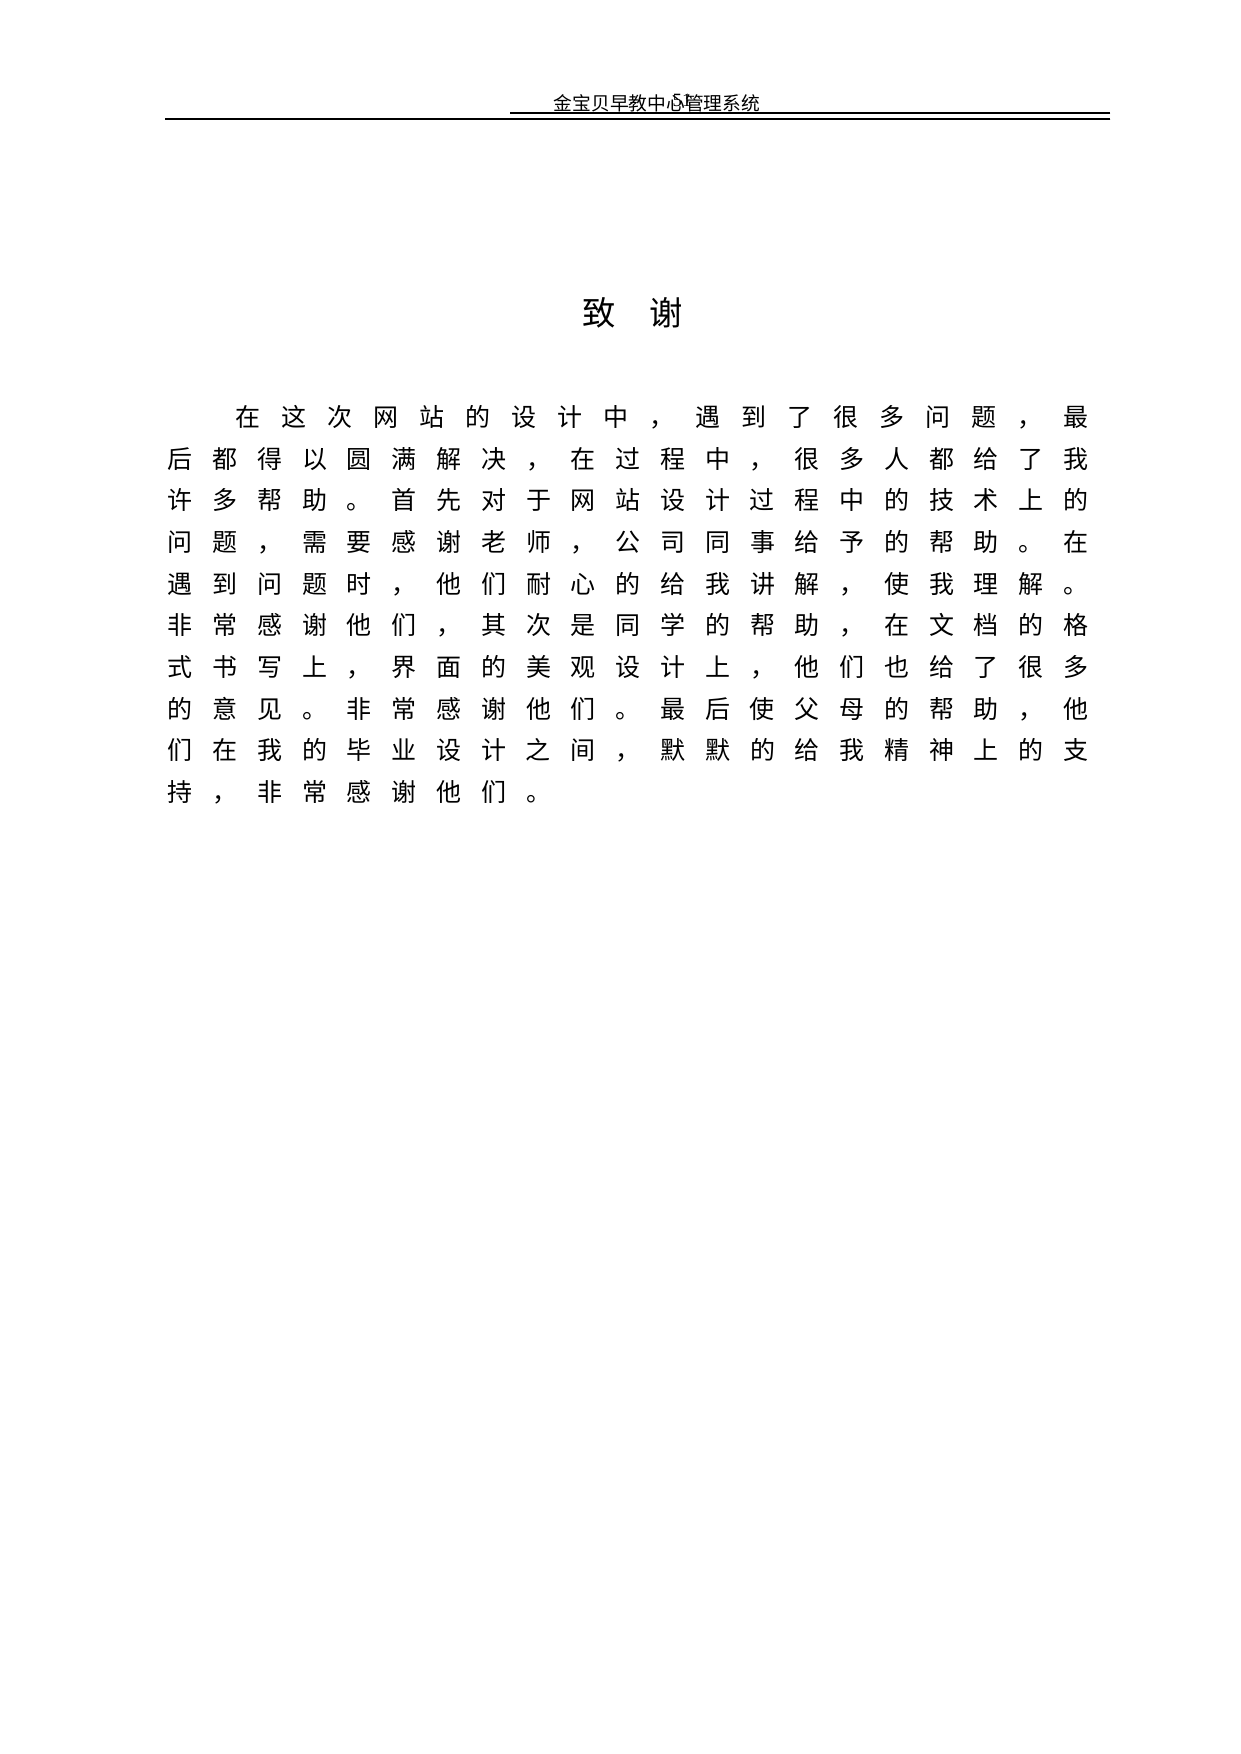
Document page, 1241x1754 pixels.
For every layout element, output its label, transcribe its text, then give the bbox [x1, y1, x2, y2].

text 在这次网站的设计中，遇到了很多问题，最后都得以圆满解决，在过程中，很多人都给了我许多帮助。首先对于网站设计过程中的技术上的问题，需要感谢老师，公司同事给予的帮助。在遇到问题时，他们耐心的给我讲解，使我理解。非常感谢他们，其次是同学的帮助，在文档的格式书写上，界面的美观设计上，他们也给了很多的意见。非常感谢他们。最后使父母的帮助，他们在我的毕业设计之间，默默的给我精神上的支持，非常感谢他们。 [167, 395, 1108, 811]
subtitle 致 谢 [167, 270, 1108, 353]
